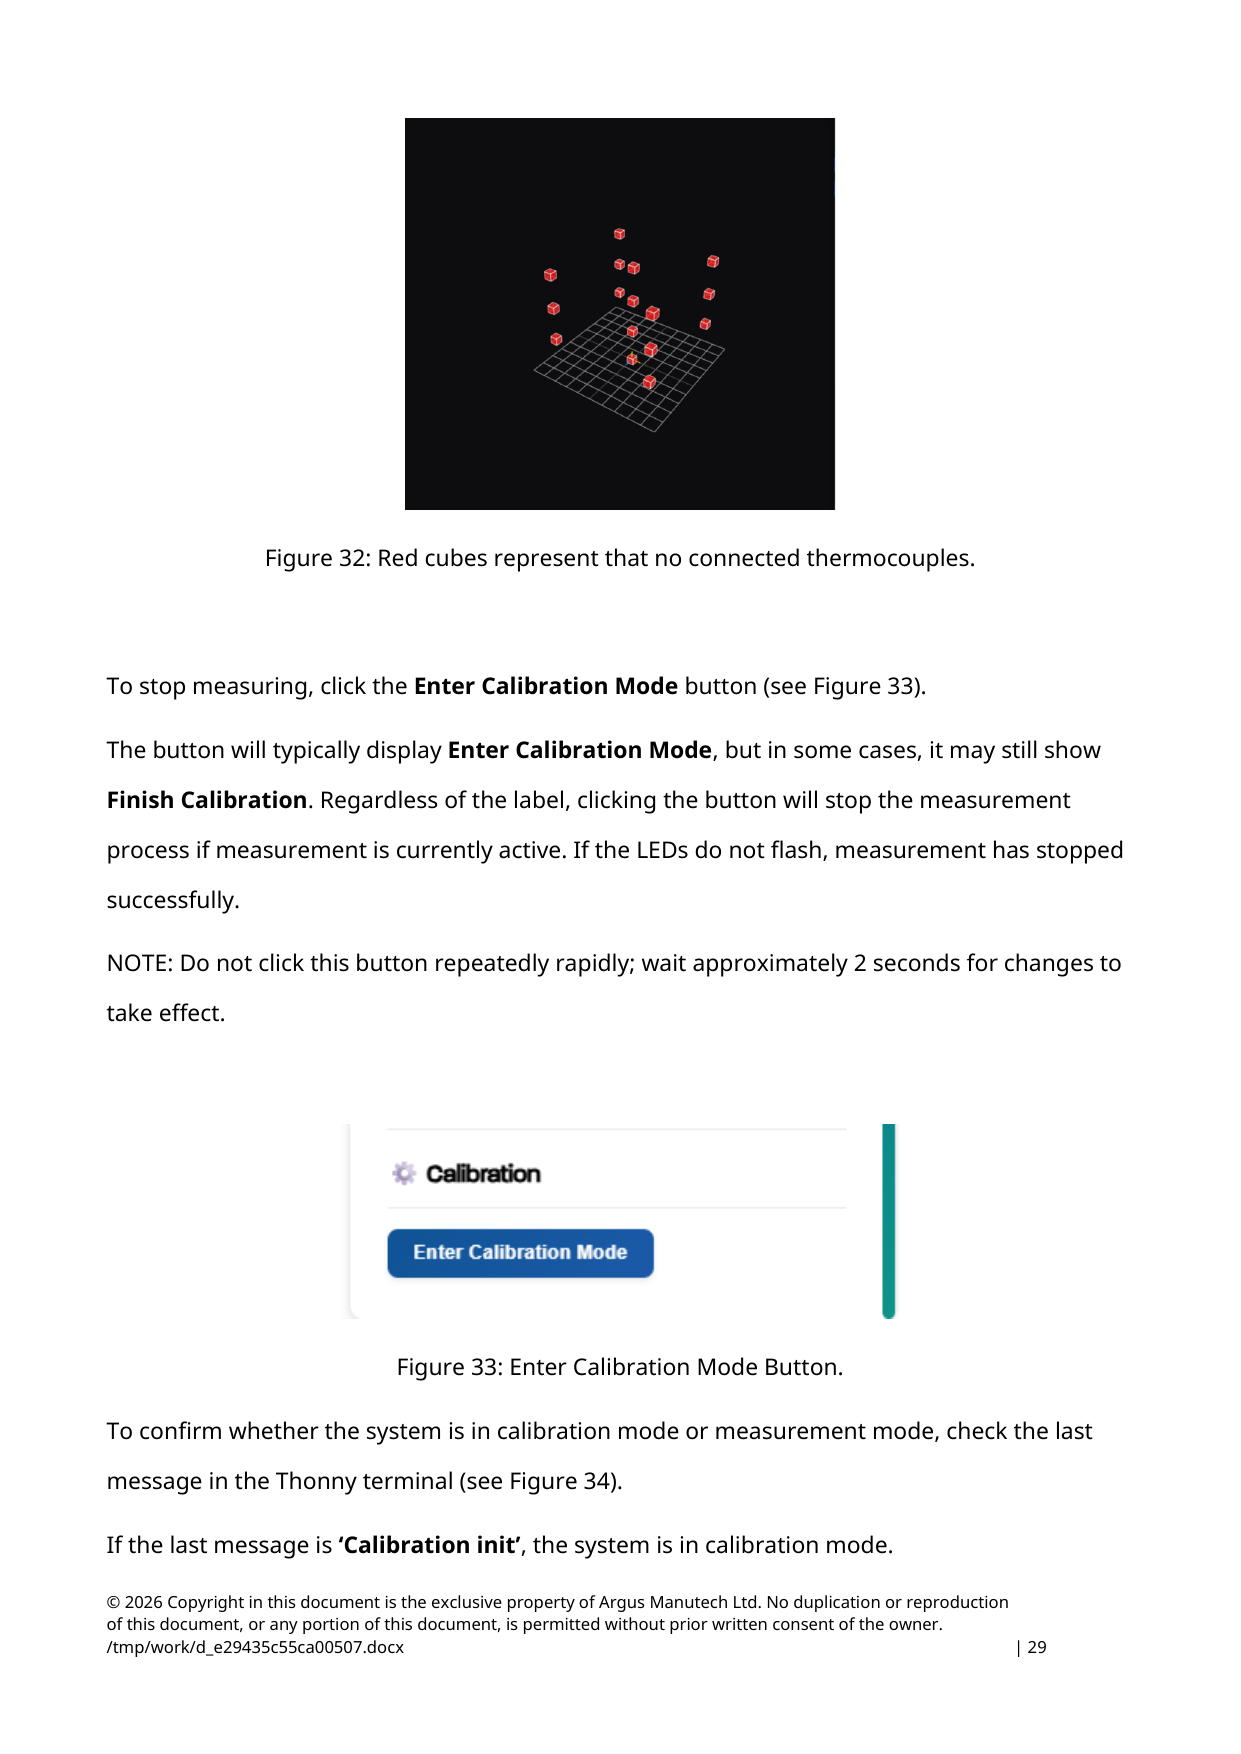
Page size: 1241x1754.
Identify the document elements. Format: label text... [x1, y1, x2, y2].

text If the last message is ‘Calibration init’, the system is in calibration mode. [106, 1528, 1134, 1560]
text The button will typically display Enter Calibration Mode, but in some cases, it may still show Finish Calibration. Regardless of the label, clicking the button will stop the measurement process if measurement is currently active. If the LEDs do not flash, measurement has stopped successfully. [106, 733, 1134, 915]
text Figure 33: Enter Calibration Mode Button. [106, 1351, 1134, 1382]
picture [405, 118, 836, 510]
text To confirm whether the system is in calibration mode or measurement mode, check the last message in the Thonny terminal (see Figure 34). [106, 1415, 1134, 1496]
picture [341, 1124, 899, 1319]
text To stop measuring, click the Enter Calibration Mode button (see Figure 33). [106, 670, 1134, 701]
text NOTE: Do not click this button repeatedly rapidly; wait approximately 2 seconds for changes to take effect. [106, 947, 1134, 1028]
text Figure 32: Red cubes represent that no connected thermocouples. [106, 542, 1134, 573]
